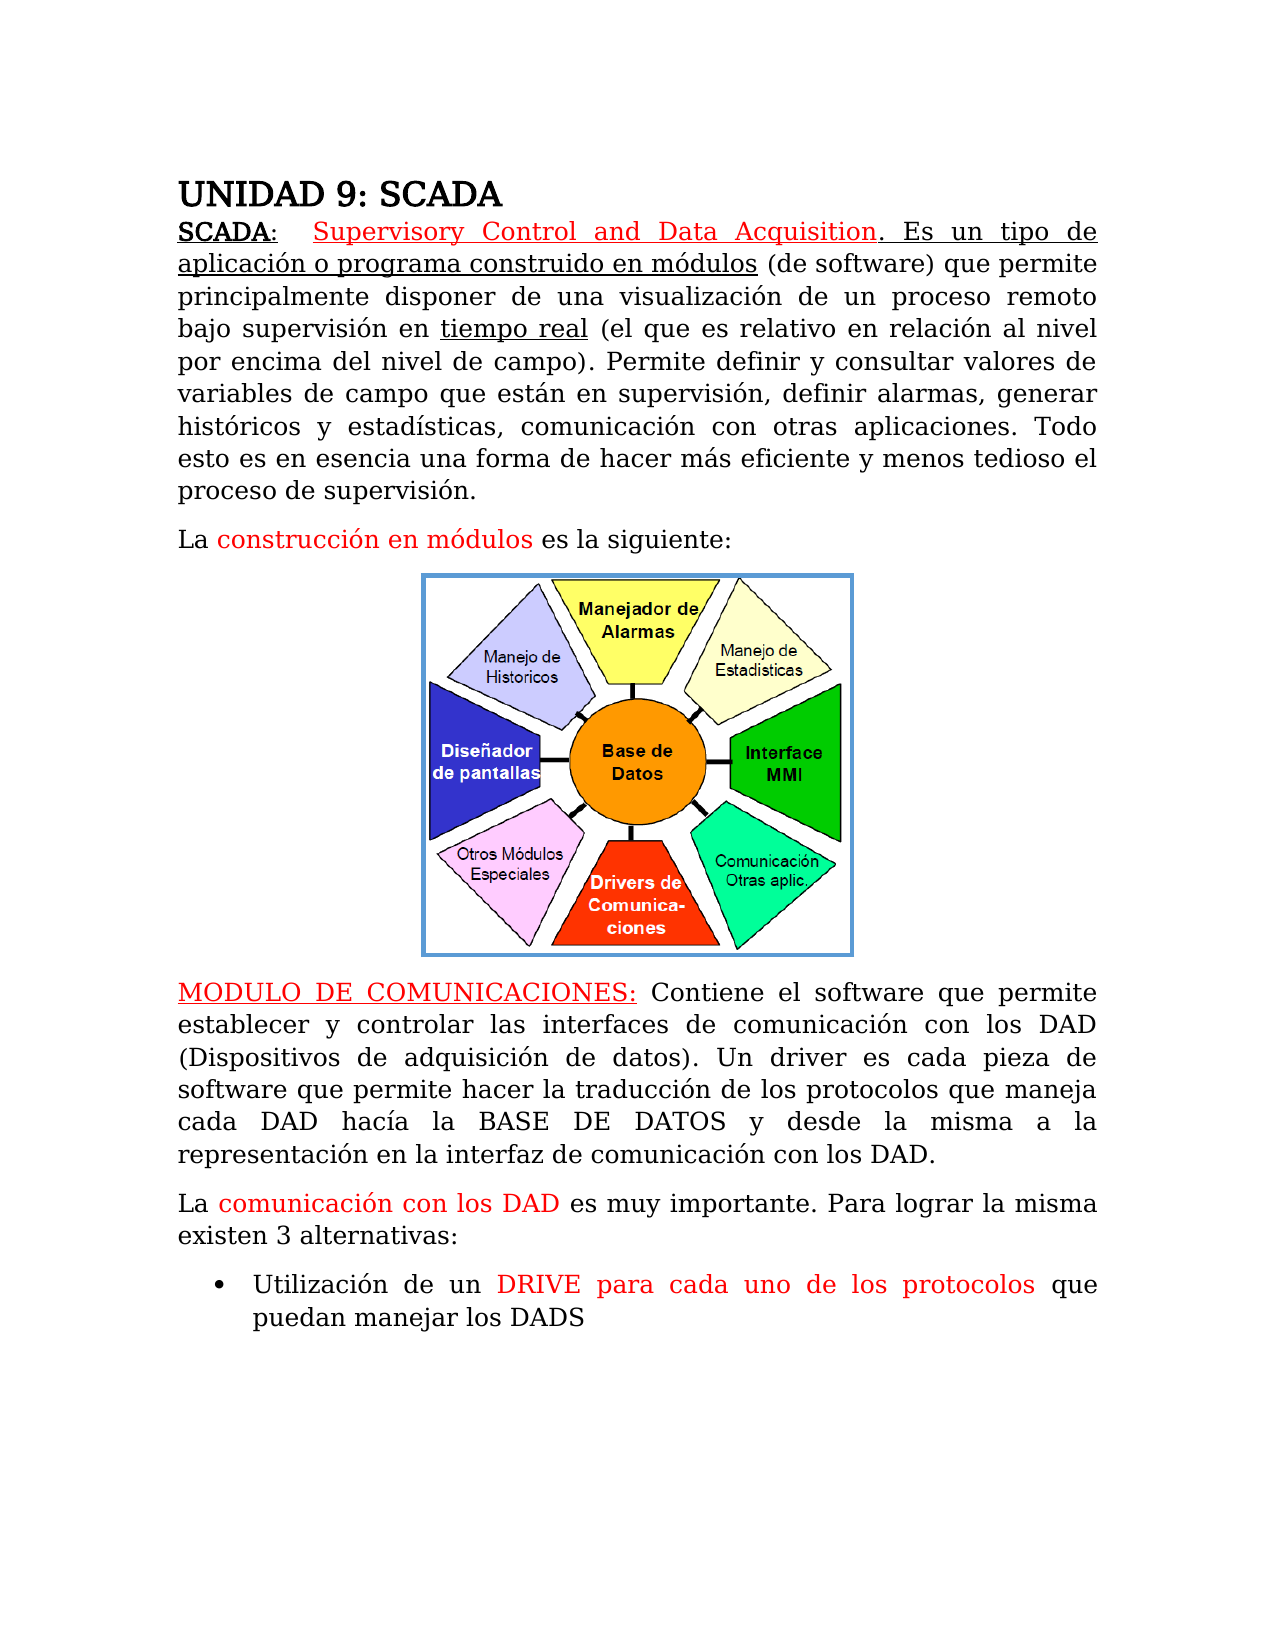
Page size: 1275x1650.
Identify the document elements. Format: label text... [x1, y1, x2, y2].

text SCADA: Supervisory Control and Data Acquisition. Es un tipo de aplicación o programa construido en módulos (de software) que permite principalmente disponer de una visualización de un proceso remoto bajo supervisión en tiempo real (el que es relativo en relación al nivel por encima del nivel de campo). Permite definir y consultar valores de variables de campo que están en supervisión, definir alarmas, generar históricos y estadísticas, comunicación con otras aplicaciones. Todo esto es en esencia una forma de hacer más eficiente y menos tedioso el proceso de supervisión. [177, 216, 1098, 505]
text La comunicación con los DAD es muy importante. Para lograr la misma existen 3 alternativas: [177, 1187, 1098, 1250]
picture [426, 578, 850, 953]
list Utilización de un DRIVE para cada uno de los protocolos que puedan manejar los DADS [215, 1269, 1098, 1331]
text MODULO DE COMUNICACIONES: Contiene el software que permite establecer y controlar las interfaces de comunicación con los DAD (Dispositivos de adquisición de datos). Un driver es cada pieza de software que permite hacer la traducción de los protocolos que maneja cada DAD hacía la BASE DE DATOS y desde la misma a la representación en la interfaz de comunicación con los DAD. [177, 976, 1098, 1168]
text La construcción en módulos es la siguiente: [177, 524, 1098, 554]
subtitle UNIDAD 9: SCADA [177, 173, 1098, 213]
